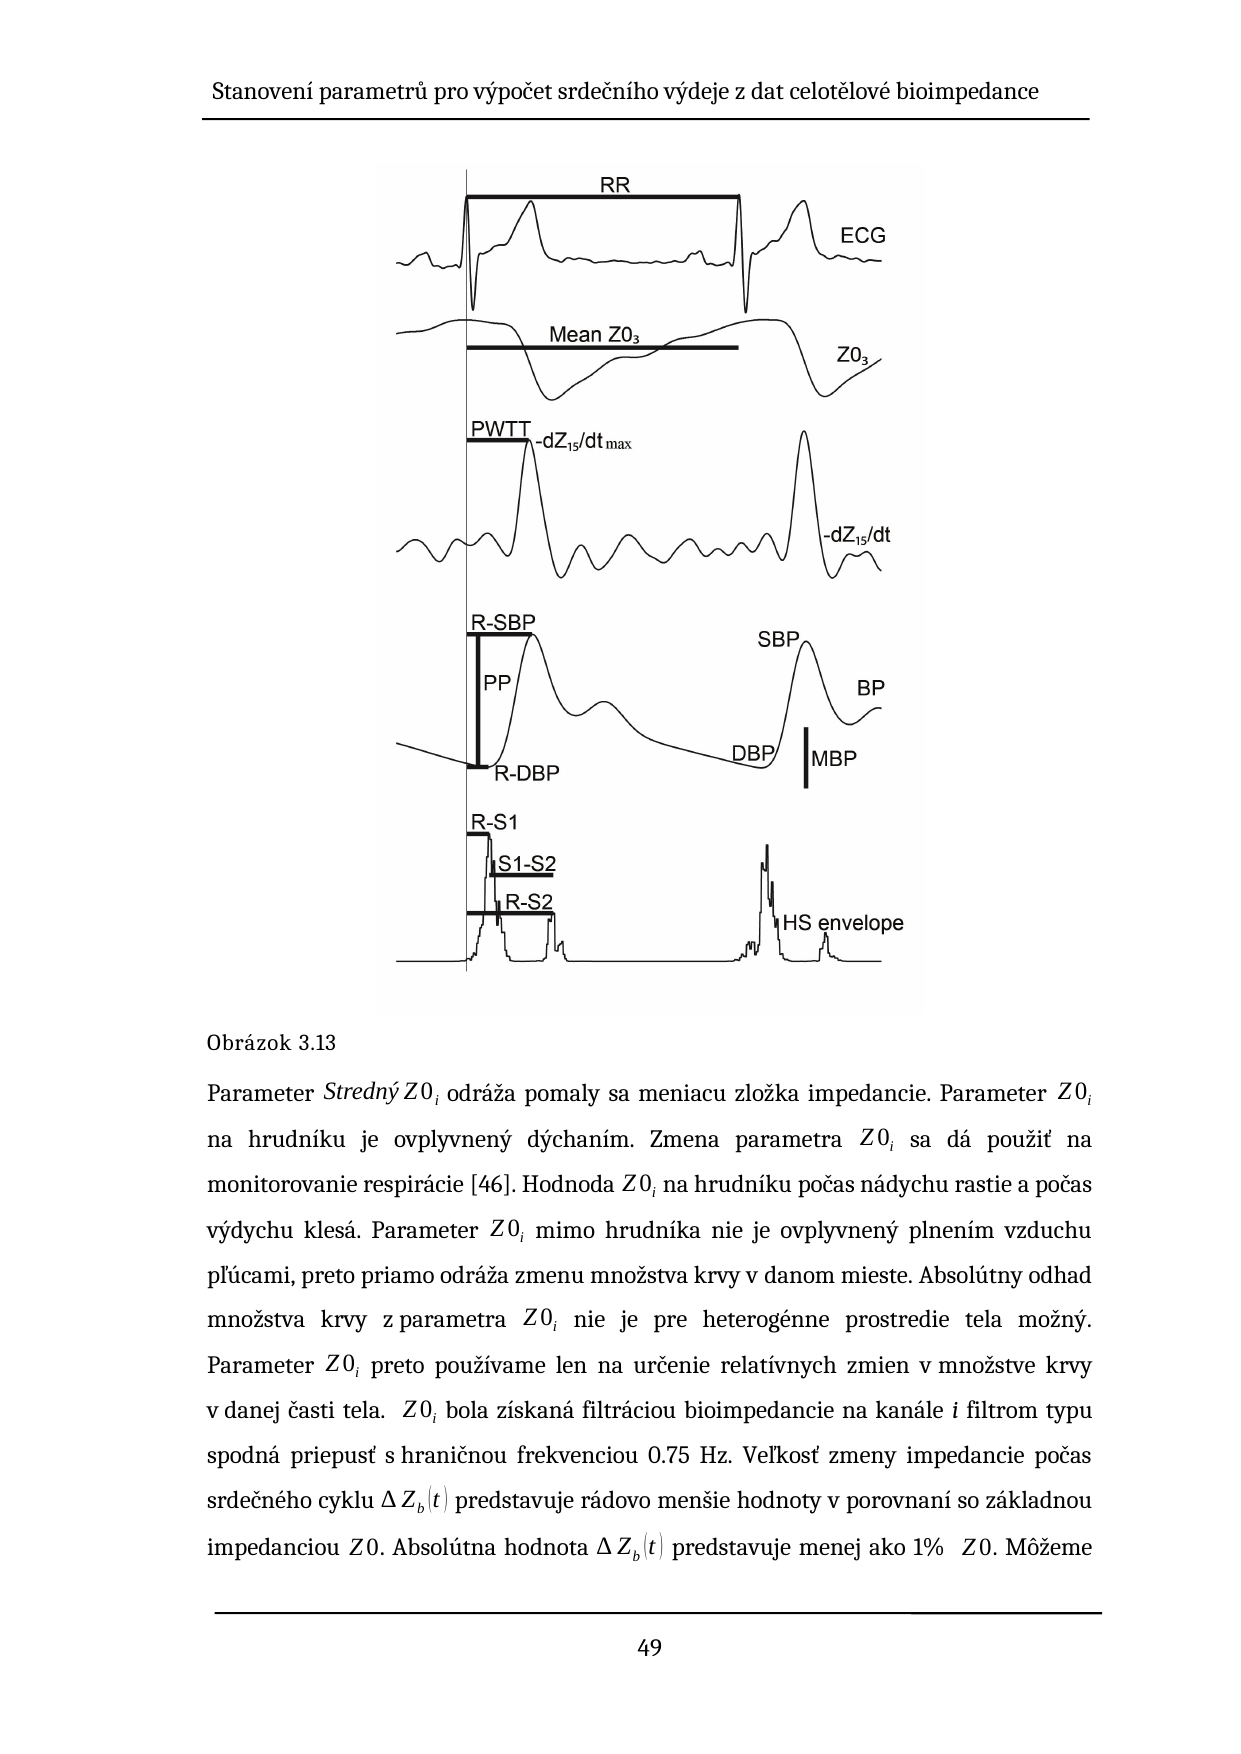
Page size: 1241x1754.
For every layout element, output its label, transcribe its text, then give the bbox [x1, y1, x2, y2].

picture [375, 162, 925, 1015]
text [207, 1078, 1092, 1564]
